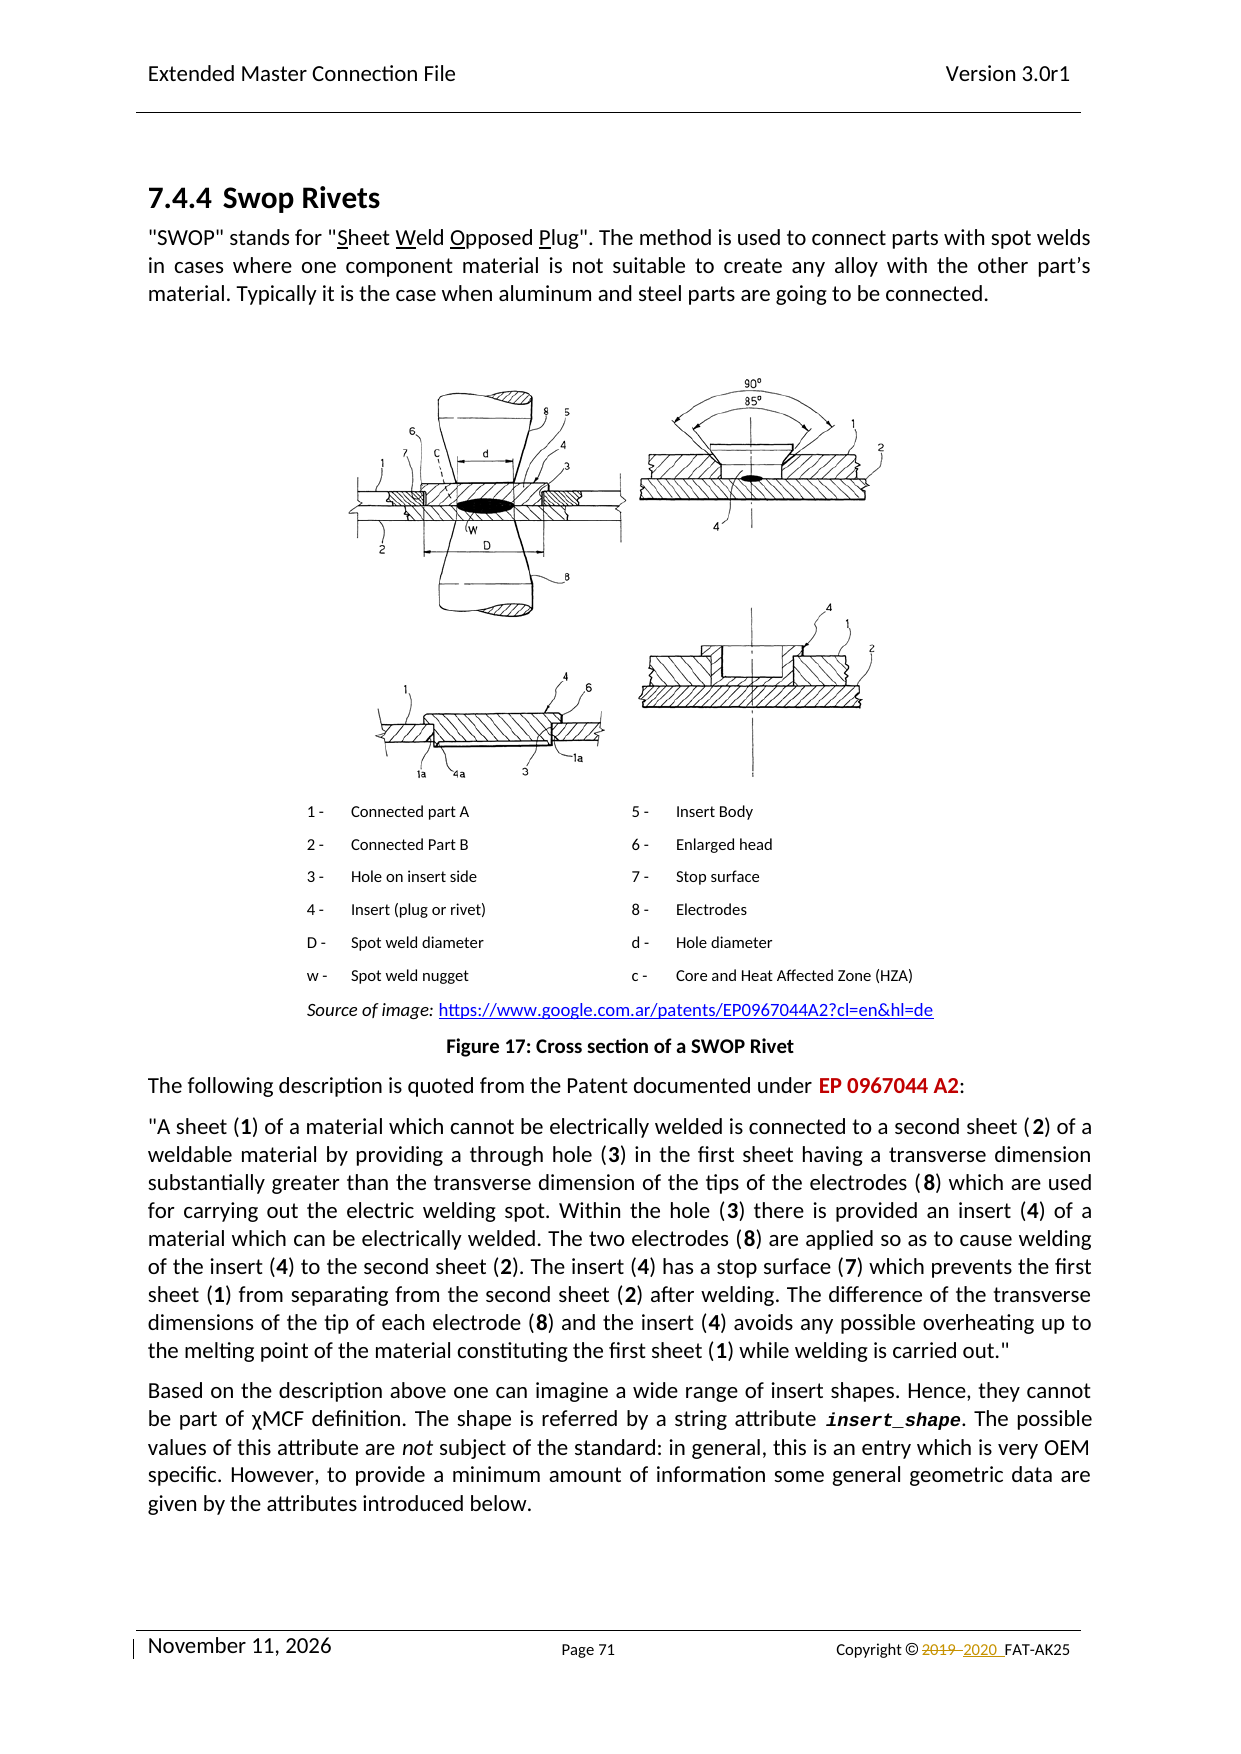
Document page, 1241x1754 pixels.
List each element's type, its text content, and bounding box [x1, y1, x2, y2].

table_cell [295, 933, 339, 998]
text "A sheet (1) of a material which cannot be electrically welded is connected to a second sheet (2) of a weldable material by providing a through hole (3) in the first sheet having a transverse dimension substantially greater than the transverse dimension of the tips of the electrodes (8) which are used for carrying out the electric welding spot. Within the hole (3) there is provided an insert (4) of a material which can be electrically welded. The two electrodes (8) are applied so as to cause welding of the insert (4) to the second sheet (2). The insert (4) has a stop surface (7) which prevents the first sheet (1) from separating from the second sheet (2) after welding. The difference of the transverse dimensions of the tip of each electrode (8) and the insert (4) avoids any possible overheating up to the melting point of the material constituting the first sheet (1) while welding is carried out." [148, 1112, 1092, 1364]
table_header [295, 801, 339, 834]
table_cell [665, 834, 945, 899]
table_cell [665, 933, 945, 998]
text Based on the description above one can imagine a wide range of insert shapes. Hence, they cannot be part of χMCF definition. The shape is referred by a string attribute insert_shape. The possible values of this attribute are not subject of the standard: in general, this is an entry which is very OEM specific. However, to provide a minimum amount of information some general geometric data are given by the attributes introduced below. [148, 1377, 1092, 1517]
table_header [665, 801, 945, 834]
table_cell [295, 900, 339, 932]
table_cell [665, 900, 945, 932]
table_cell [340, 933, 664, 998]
subtitle Swop Rivets [148, 179, 1092, 217]
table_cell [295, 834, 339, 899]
text "SWOP" stands for "Sheet Weld Opposed Plug". The method is used to connect parts with spot welds in cases where one component material is not suitable to create any alloy with the other part’s material. Typically it is the case when aluminum and steel parts are going to be connected. [148, 223, 1092, 307]
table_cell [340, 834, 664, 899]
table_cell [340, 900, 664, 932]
text The following description is quoted from the Patent documented under EP 0967044 A2: [148, 1071, 1092, 1099]
text Figure 17: Cross section of a SWOP Rivet [148, 1033, 1092, 1059]
picture [331, 360, 909, 789]
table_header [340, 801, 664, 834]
text Source of image: https://www.google.com.ar/patents/EP0967044A2?cl=en&hl=de [148, 998, 1092, 1021]
